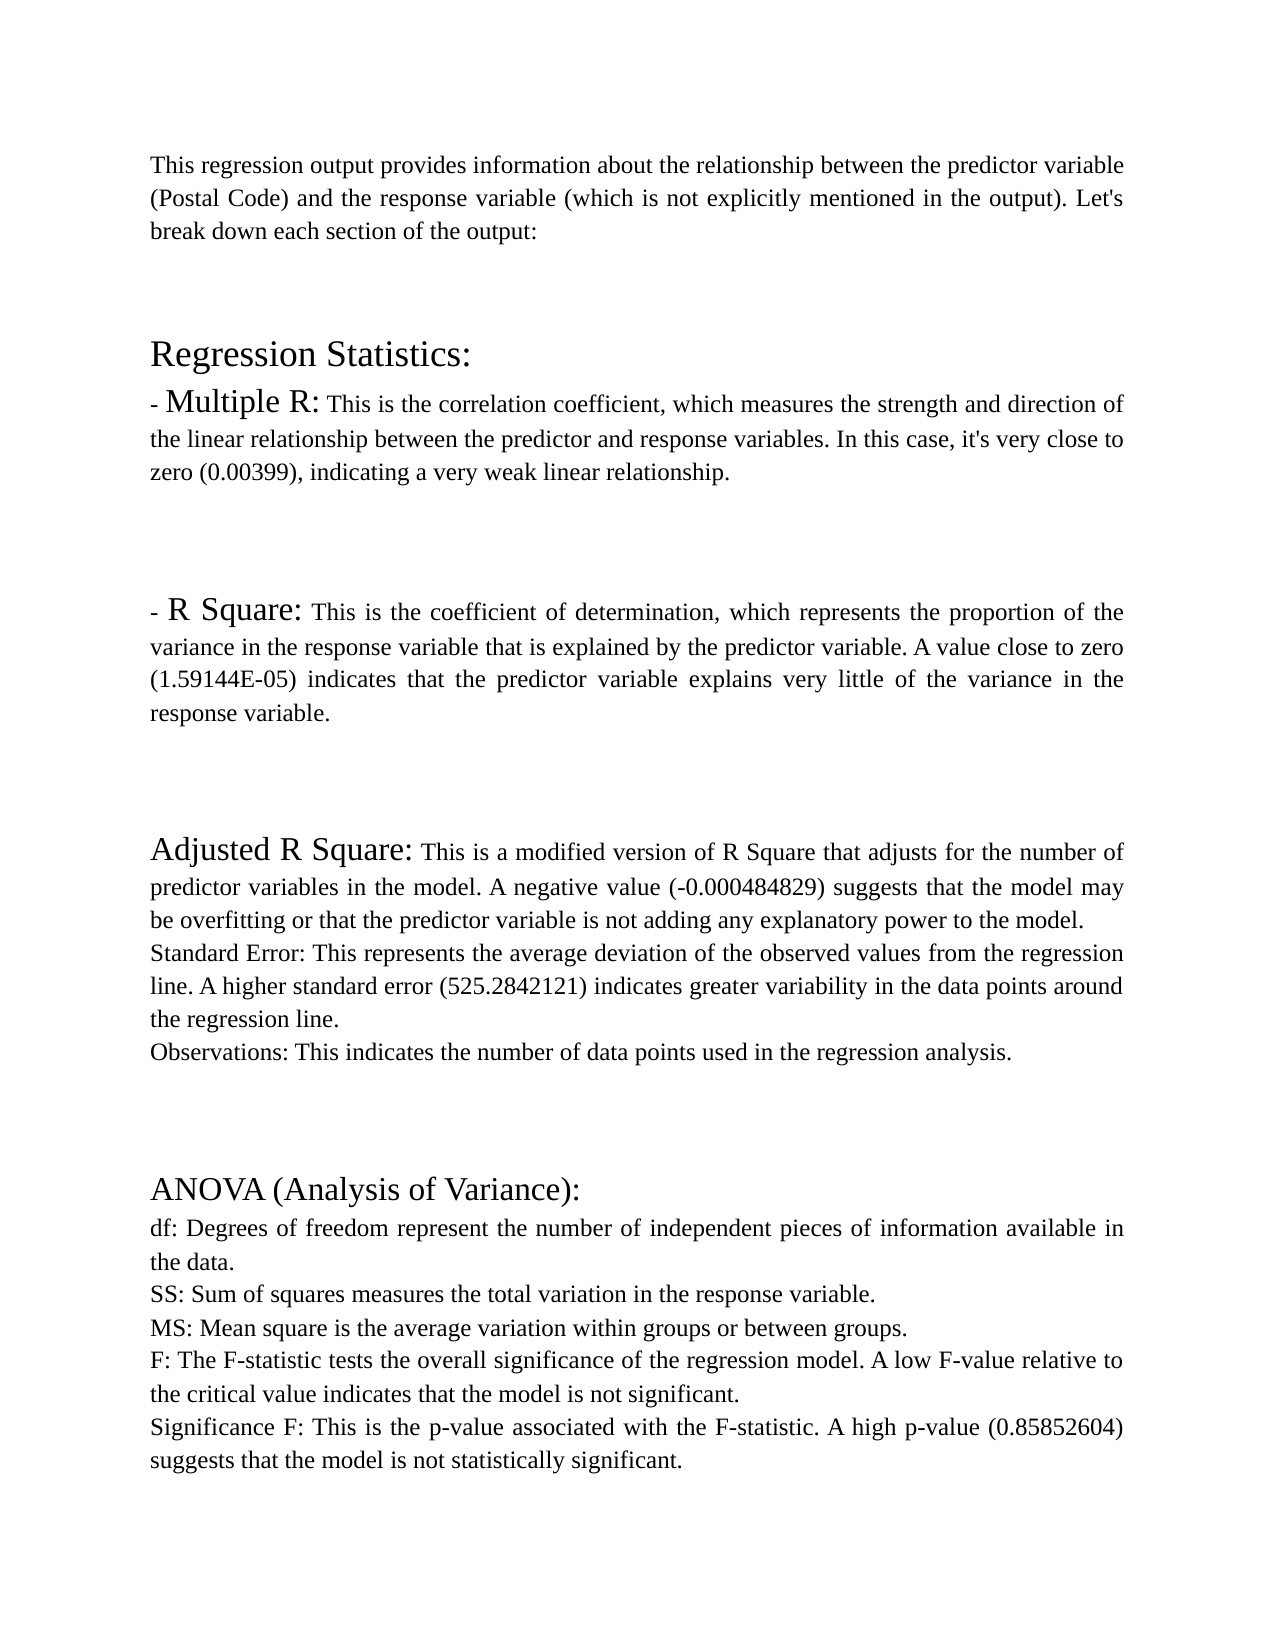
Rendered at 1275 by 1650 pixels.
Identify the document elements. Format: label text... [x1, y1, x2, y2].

text Observations: This indicates the number of data points used in the regression analysis. [150, 1037, 1125, 1066]
text Adjusted R Square: This is a modified version of R Square that adjusts for the number of predictor variables in the model. A negative value (-0.000484829) suggests that the model may be overfitting or that the predictor variable is not adding any explanatory power to the model. [150, 830, 1125, 934]
text MS: Mean square is the average variation within groups or between groups. [150, 1313, 1125, 1341]
text F: The F-statistic tests the overall significance of the regression model. A low F-value relative to the critical value indicates that the model is not significant. [150, 1346, 1125, 1407]
text - Multiple R: This is the correlation coefficient, which measures the strength and direction of the linear relationship between the predictor and response variables. In this case, it's very close to zero (0.00399), indicating a very weak linear relationship. [150, 381, 1125, 486]
text - R Square: This is the coefficient of determination, which represents the proportion of the variance in the response variable that is explained by the predictor variable. A value close to zero (1.59144E-05) indicates that the predictor variable explains very little of the variance in the response variable. [150, 589, 1125, 726]
text This regression output provides information about the relationship between the predictor variable (Postal Code) and the response variable (which is not explicitly mentioned in the output). Let's break down each section of the output: [150, 150, 1125, 245]
text Regression Statistics: [150, 332, 1125, 375]
text df: Degrees of freedom represent the number of independent pieces of information available in the data. [150, 1213, 1125, 1275]
text ANOVA (Analysis of Variance): [150, 1169, 1125, 1208]
text SS: Sum of squares measures the total variation in the response variable. [150, 1279, 1125, 1308]
text Significance F: This is the p-value associated with the F-statistic. A high p-value (0.85852604) suggests that the model is not statistically significant. [150, 1412, 1125, 1473]
text Standard Error: This represents the average deviation of the observed values from the regression line. A higher standard error (525.2842121) indicates greater variability in the data points around the regression line. [150, 938, 1125, 1033]
